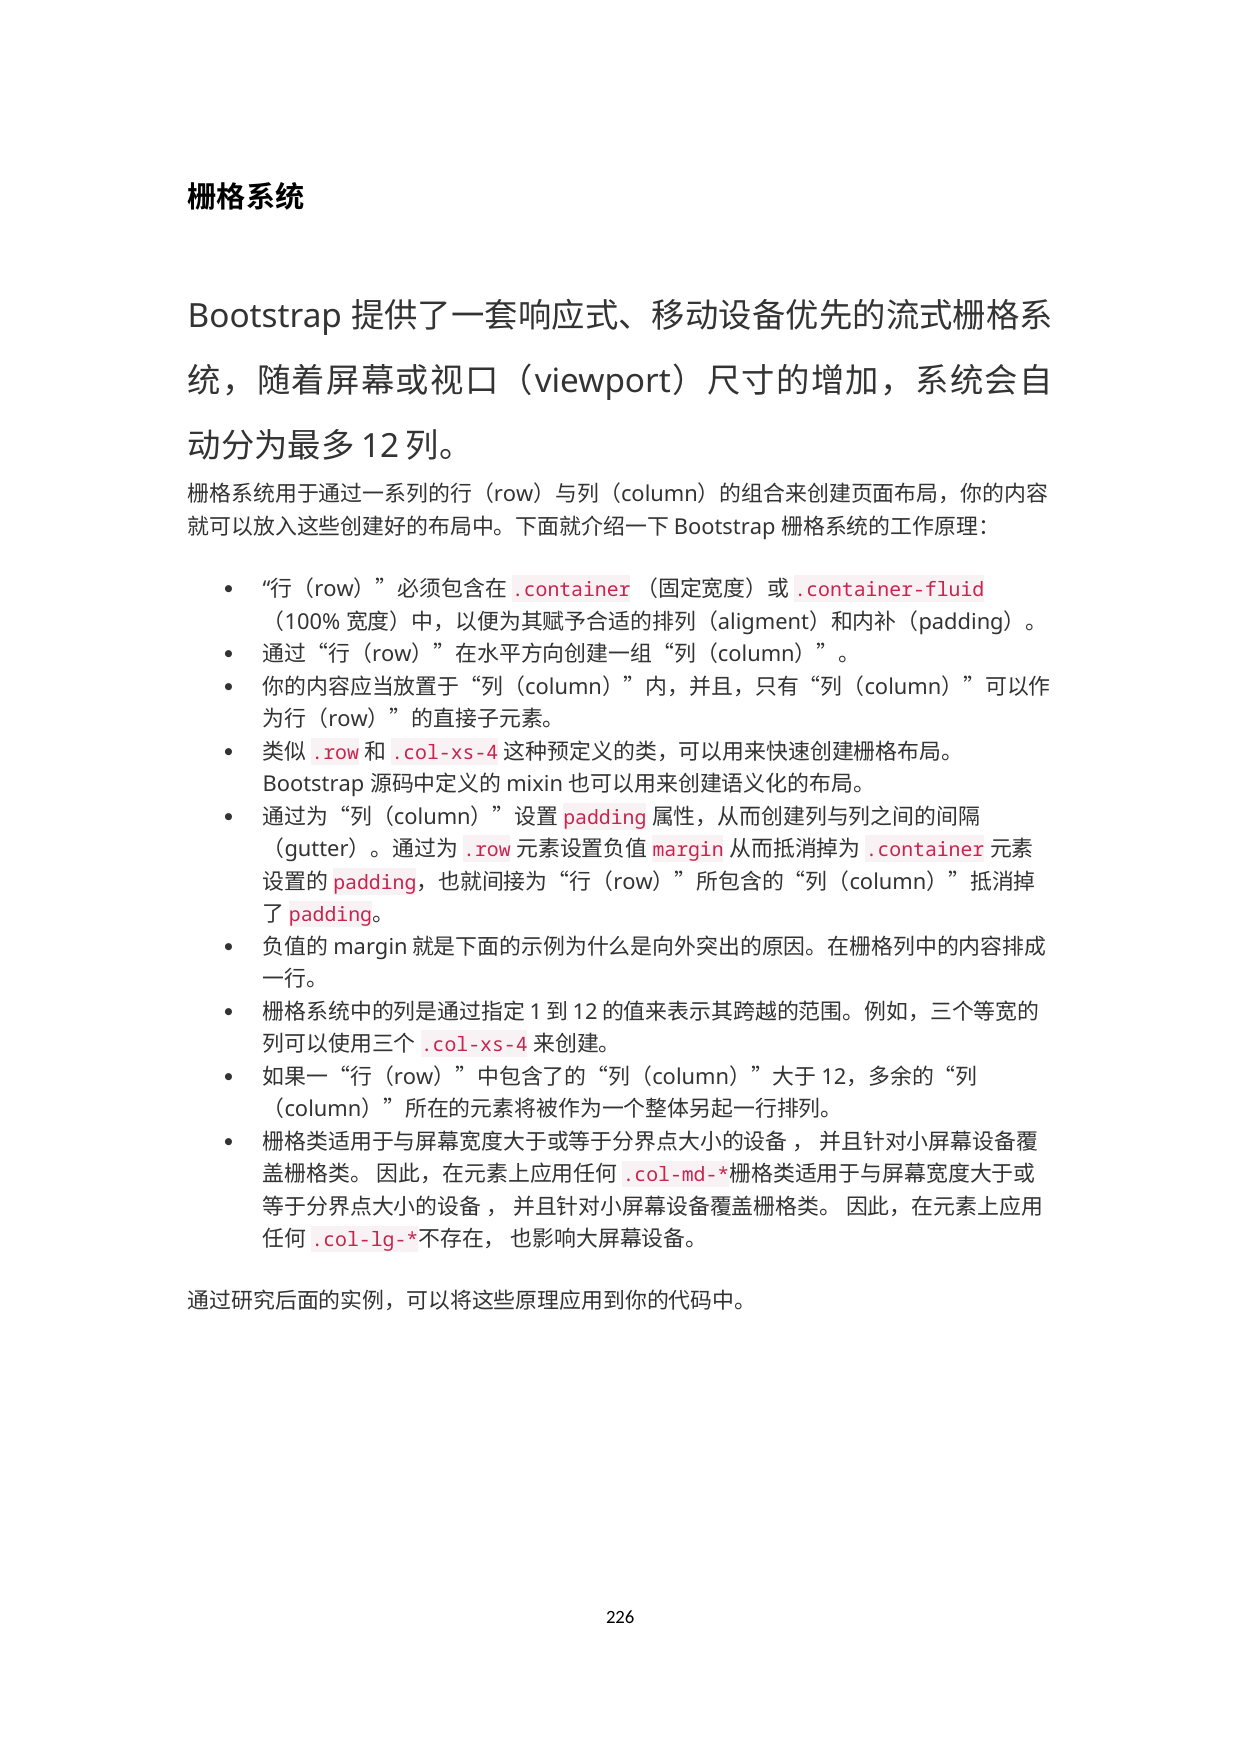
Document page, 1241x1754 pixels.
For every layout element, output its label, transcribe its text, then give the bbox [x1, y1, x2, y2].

text 通过研究后面的实例，可以将这些原理应用到你的代码中。 [187, 1282, 1053, 1315]
list 栅格系统中的列是通过指定1到12的值来表示其跨越的范围。例如，三个等宽的列可以使用三个 .col-xs-4 来创建。 [225, 993, 1053, 1058]
subtitle 栅格系统 [187, 162, 1053, 227]
text Bootstrap 提供了一套响应式、移动设备优先的流式栅格系统，随着屏幕或视口（viewport）尺寸的增加，系统会自动分为最多12列。 [187, 281, 1053, 476]
text 栅格系统用于通过一系列的行（row）与列（column）的组合来创建页面布局，你的内容就可以放入这些创建好的布局中。下面就介绍一下 Bootstrap 栅格系统的工作原理： [187, 476, 1053, 541]
list 负值的 margin就是下面的示例为什么是向外突出的原因。在栅格列中的内容排成一行。 [225, 928, 1053, 993]
list 栅格类适用于与屏幕宽度大于或等于分界点大小的设备 ， 并且针对小屏幕设备覆盖栅格类。 因此，在元素上应用任何 .col-md-*栅格类适用于与屏幕宽度大于或等于分界点大小的设备 ， 并且针对小屏幕设备覆盖栅格类。 因此，在元素上应用任何 .col-lg-*不存在， 也影响大屏幕设备。 [225, 1123, 1053, 1253]
list 通过“行（row）”在水平方向创建一组“列（column）”。 [225, 636, 1053, 668]
list 类似 .row 和 .col-xs-4 这种预定义的类，可以用来快速创建栅格布局。Bootstrap 源码中定义的 mixin 也可以用来创建语义化的布局。 [225, 733, 1053, 798]
list 通过为“列（column）”设置 padding 属性，从而创建列与列之间的间隔（gutter）。通过为 .row 元素设置负值 margin 从而抵消掉为 .container 元素设置的 padding，也就间接为“行（row）”所包含的“列（column）”抵消掉了padding。 [225, 798, 1053, 928]
list 你的内容应当放置于“列（column）”内，并且，只有“列（column）”可以作为行（row）”的直接子元素。 [225, 668, 1053, 733]
list 如果一“行（row）”中包含了的“列（column）”大于 12，多余的“列（column）”所在的元素将被作为一个整体另起一行排列。 [225, 1058, 1053, 1123]
list “行（row）”必须包含在 .container （固定宽度）或 .container-fluid （100% 宽度）中，以便为其赋予合适的排列（aligment）和内补（padding）。 [225, 571, 1053, 636]
